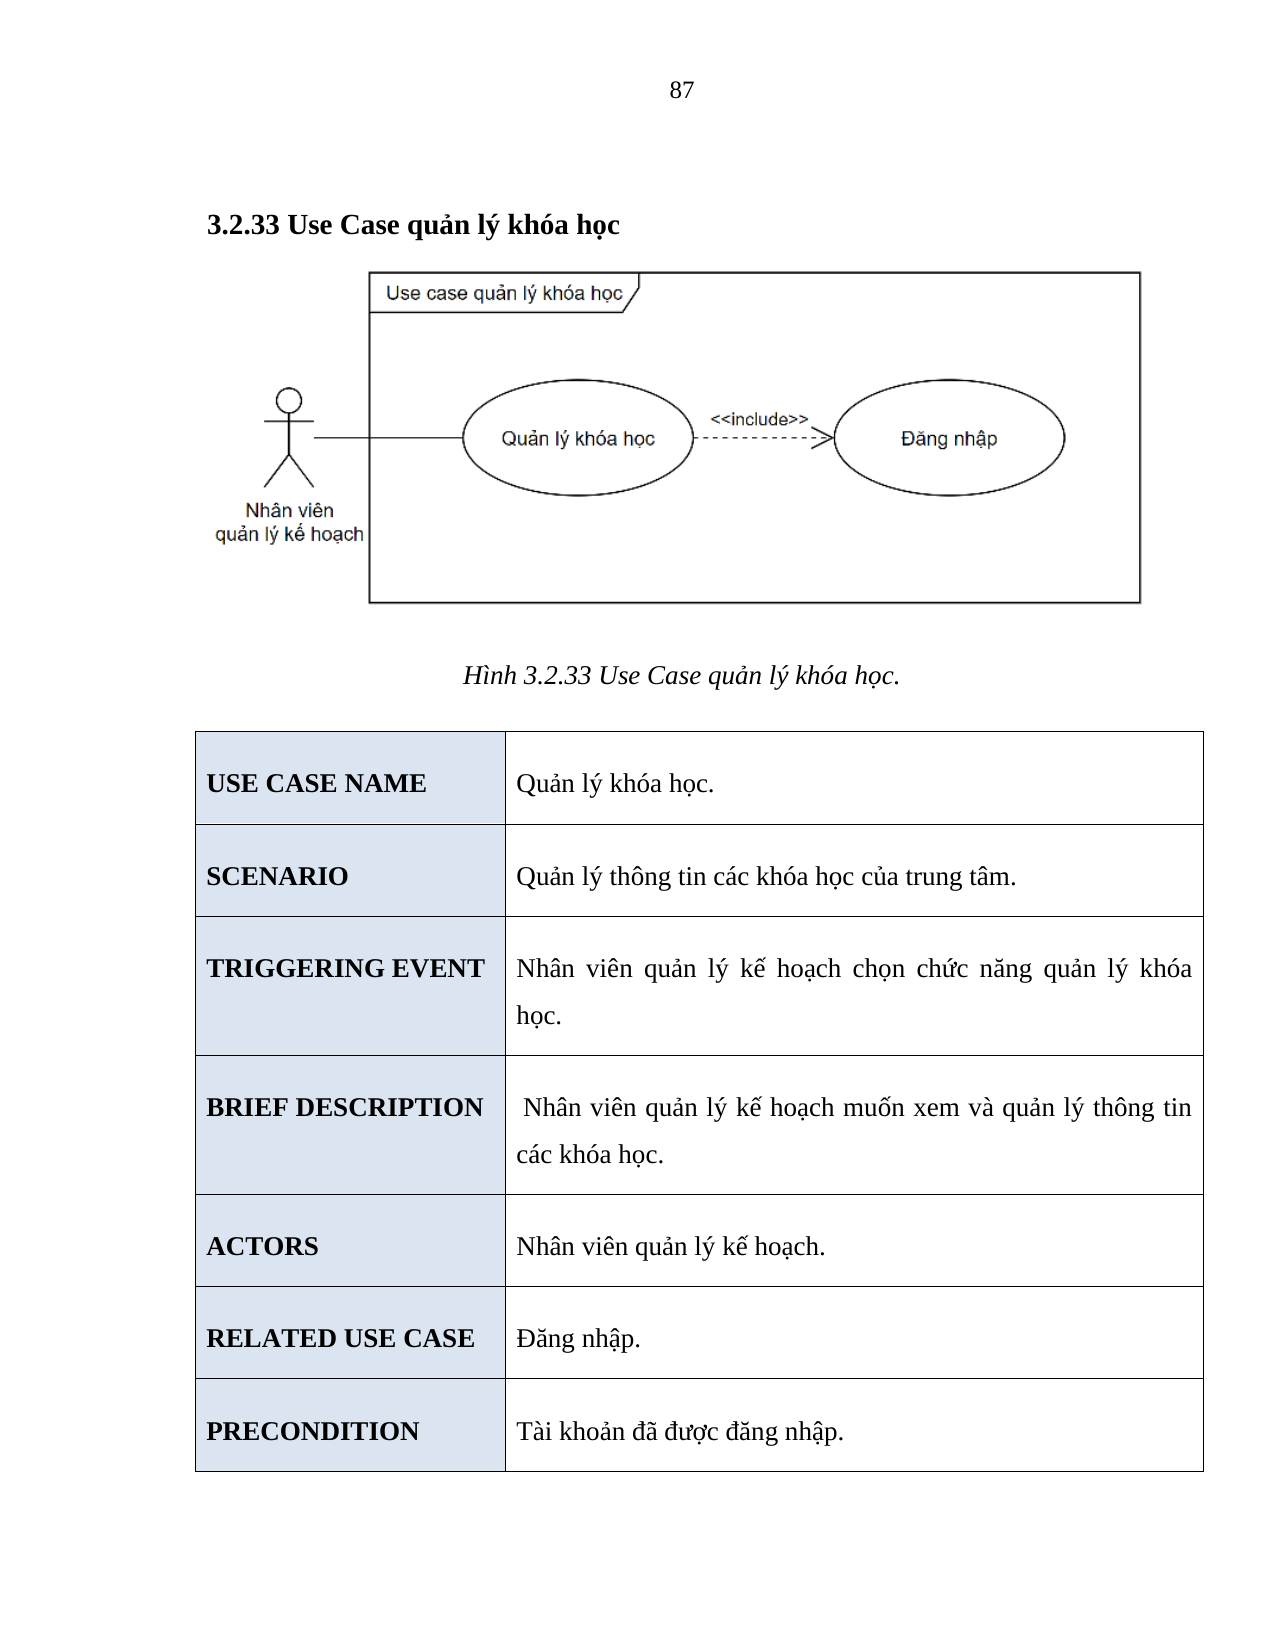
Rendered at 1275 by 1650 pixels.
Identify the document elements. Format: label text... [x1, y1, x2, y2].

subtitle 3.2.33 Use Case quản lý khóa học [207, 207, 1157, 240]
table_cell Nhân viên quản lý kế hoạch. [506, 1195, 1203, 1286]
table_cell Nhân viên quản lý kế hoạch chọn chức năng quản lý khóa học. [506, 917, 1203, 1055]
table_cell SCENARIO [196, 825, 505, 916]
table_cell PRECONDITION [196, 1379, 505, 1471]
table_cell RELATED USE CASE [196, 1287, 505, 1378]
table_cell TRIGGERING EVENT [196, 917, 505, 1055]
table_cell ACTORS [196, 1195, 505, 1286]
table_cell Đăng nhập. [506, 1287, 1203, 1378]
table_cell BRIEF DESCRIPTION [196, 1056, 505, 1194]
table_header USE CASE NAME [196, 732, 505, 823]
text Hình 3.2.33 Use Case quản lý khóa học. [207, 659, 1157, 691]
picture [206, 257, 1157, 621]
table_cell Nhân viên quản lý kế hoạch muốn xem và quản lý thông tin các khóa học. [506, 1056, 1203, 1194]
table_cell Quản lý thông tin các khóa học của trung tâm. [506, 825, 1203, 916]
table_header Quản lý khóa học. [506, 732, 1203, 823]
table_cell Tài khoản đã được đăng nhập. [506, 1379, 1203, 1471]
